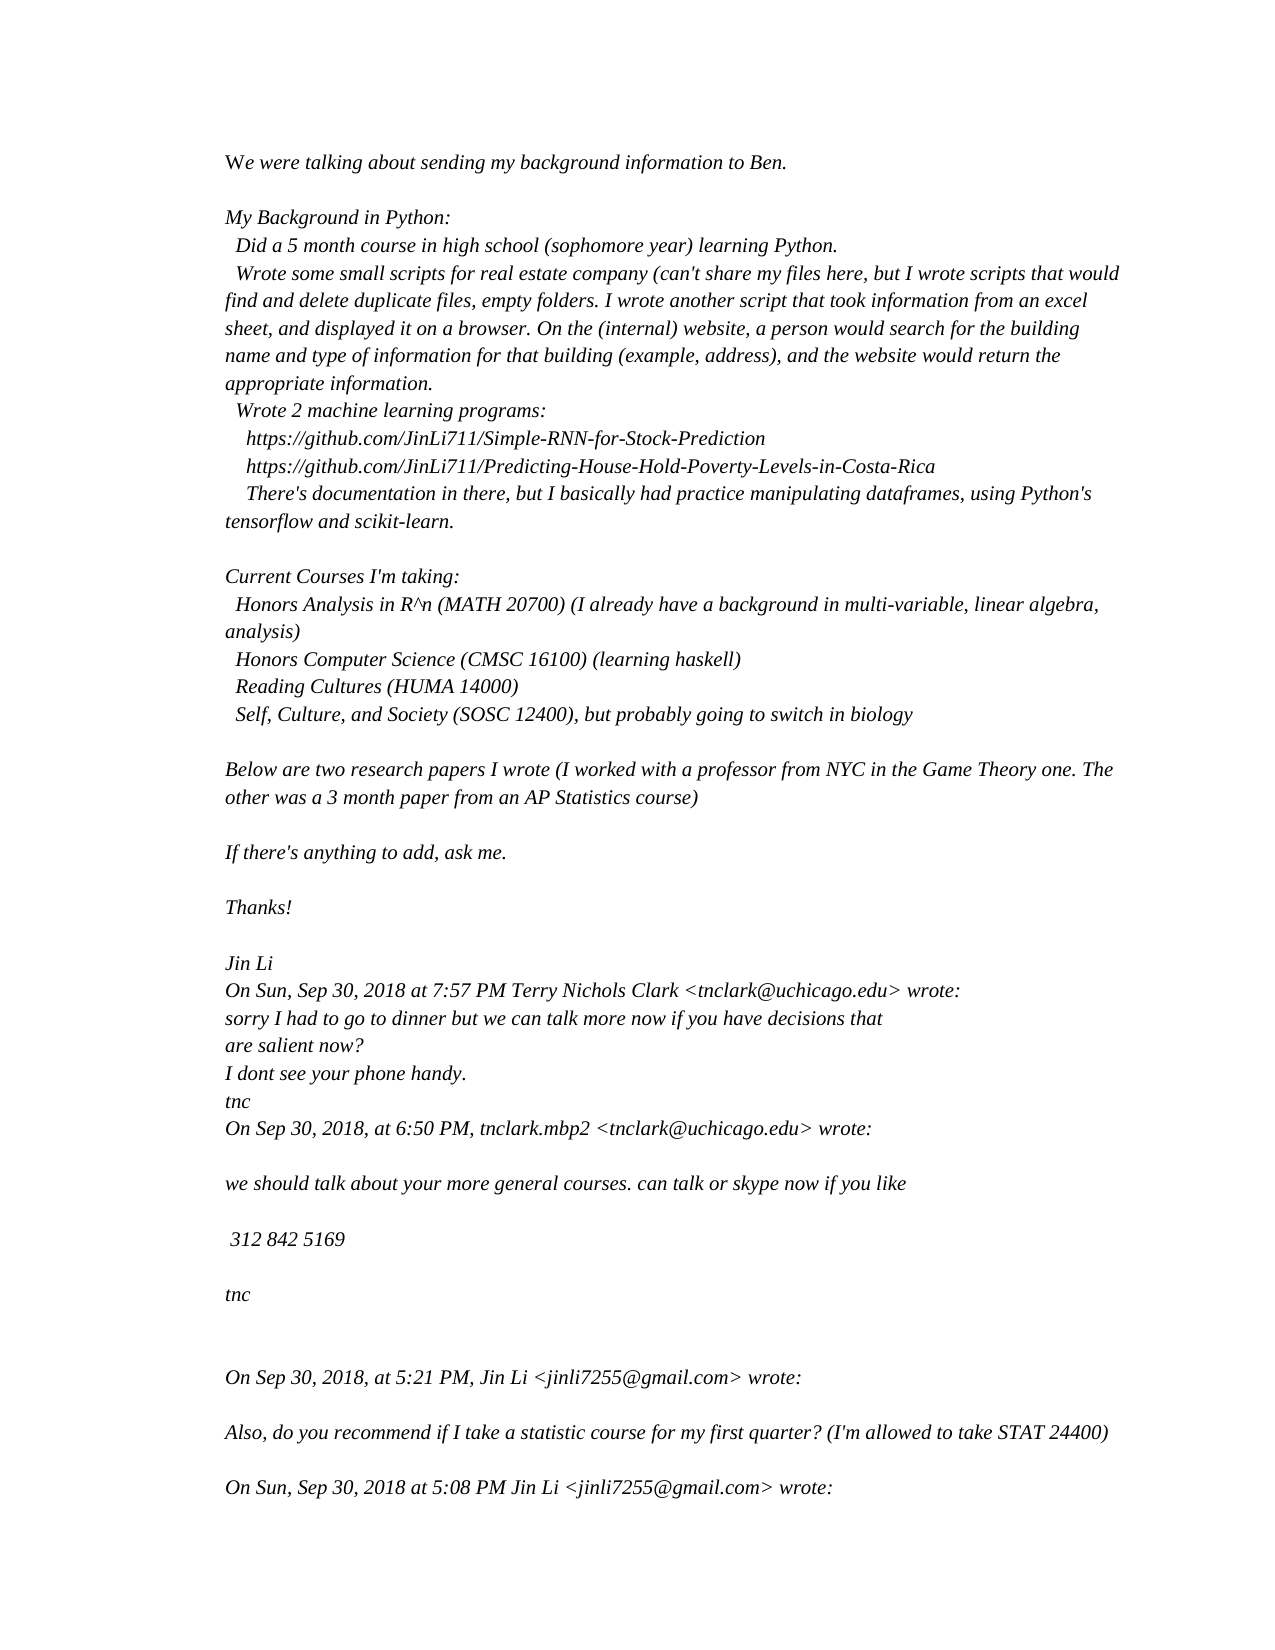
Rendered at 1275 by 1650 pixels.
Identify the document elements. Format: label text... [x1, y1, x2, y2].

text https://github.com/JinLi711/Simple-RNN-for-Stock-Prediction [225, 426, 1125, 450]
text tnc [225, 1088, 1125, 1113]
text Also, do you recommend if I take a statistic course for my first quarter? (I'm allowed to take STAT 24400) [225, 1420, 1125, 1444]
text tnc [225, 1282, 1125, 1306]
text Self, Culture, and Society (SOSC 12400), but probably going to switch in biology [225, 702, 1125, 726]
text There's documentation in there, but I basically had practice manipulating dataframes, using Python's tensorflow and scikit-learn. [225, 481, 1125, 533]
text are salient now? [225, 1033, 1125, 1057]
text On Sun, Sep 30, 2018 at 7:57 PM Terry Nichols Clark <tnclark@uchicago.edu> wrote: [225, 978, 1125, 1002]
text 312 842 5169 [225, 1227, 1125, 1251]
text Honors Computer Science (CMSC 16100) (learning haskell) [225, 647, 1125, 671]
text I dont see your phone handy. [225, 1061, 1125, 1085]
text On Sep 30, 2018, at 5:21 PM, Jin Li <jinli7255@gmail.com> wrote: [225, 1364, 1125, 1389]
text If there's anything to add, ask me. [225, 840, 1125, 864]
text We were talking about sending my background information to Ben. [225, 150, 1125, 174]
text On Sun, Sep 30, 2018 at 5:08 PM Jin Li <jinli7255@gmail.com> wrote: [225, 1475, 1125, 1499]
text Jin Li [225, 951, 1125, 974]
text Current Courses I'm taking: [225, 564, 1125, 588]
text Below are two research papers I wrote (I worked with a professor from NYC in the Game Theory one. The other was a 3 month paper from an AP Statistics course) [225, 757, 1125, 809]
text My Background in Python: [225, 205, 1125, 229]
text https://github.com/JinLi711/Predicting-House-Hold-Poverty-Levels-in-Costa-Rica [225, 454, 1125, 478]
text sorry I had to go to dinner but we can talk more now if you have decisions that [225, 1006, 1125, 1030]
text On Sep 30, 2018, at 6:50 PM, tnclark.mbp2 <tnclark@uchicago.edu> wrote: [225, 1116, 1125, 1140]
text Reading Cultures (HUMA 14000) [225, 674, 1125, 698]
text we should talk about your more general courses. can talk or skype now if you like [225, 1171, 1125, 1195]
text Wrote some small scripts for real estate company (can't share my files here, but I wrote scripts that would find and delete duplicate files, empty folders. I wrote another script that took information from an excel sheet, and displayed it on a browser. On the (internal) website, a person would search for the building name and type of information for that building (example, address), and the website would return the appropriate information. [225, 260, 1125, 395]
text Did a 5 month course in high school (sophomore year) learning Python. [225, 233, 1125, 257]
text Wrote 2 machine learning programs: [225, 398, 1125, 422]
text Honors Analysis in R^n (MATH 20700) (I already have a background in multi-variable, linear algebra, analysis) [225, 592, 1125, 643]
text Thanks! [225, 895, 1125, 919]
